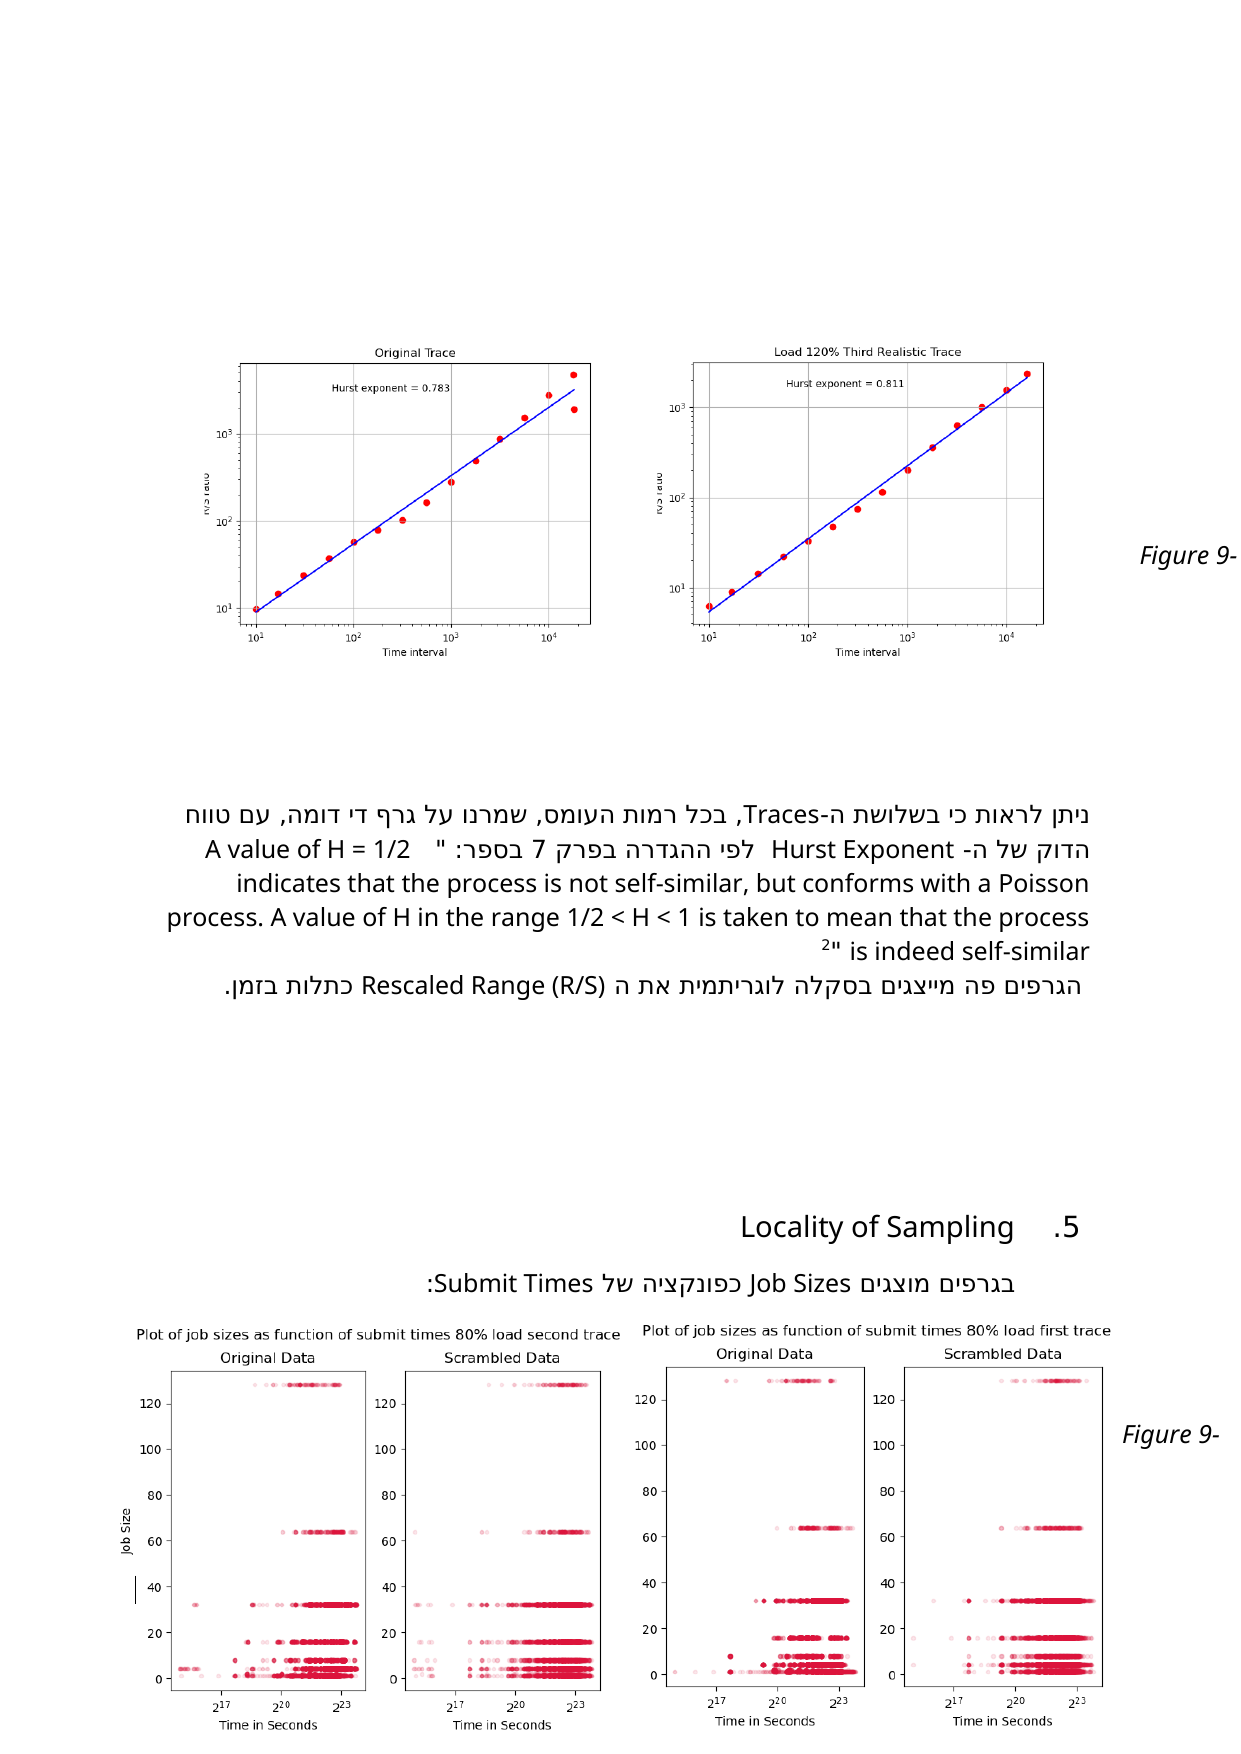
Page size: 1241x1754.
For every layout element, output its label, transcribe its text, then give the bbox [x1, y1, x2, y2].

list Locality of Sampling [150, 1206, 1053, 1246]
text ניתן לראות כי בשלושת ה-Traces, בכל רמות העומס, שמרנו על גרף די דומה, עם טווח הדוק של ה- Hurst Exponent לפי ההגדרה בפרק 7 בספר: " A value of H = 1/2 indicates that the process is not self-similar, but conforms with a Poisson process. A value of H in the range 1/2 < H < 1 is taken to mean that the process is indeed self-similar " [150, 797, 1090, 967]
picture [118, 1316, 1132, 1736]
text הגרפים פה מייצגים בסקלה לוגריתמית את ה Rescaled Range (R/S) כתלות בזמן. [150, 967, 1090, 1002]
picture [657, 322, 1067, 661]
picture [204, 322, 614, 661]
text בגרפים מוצגים Job Sizes כפונקציה של Submit Times: [150, 1265, 1015, 1299]
